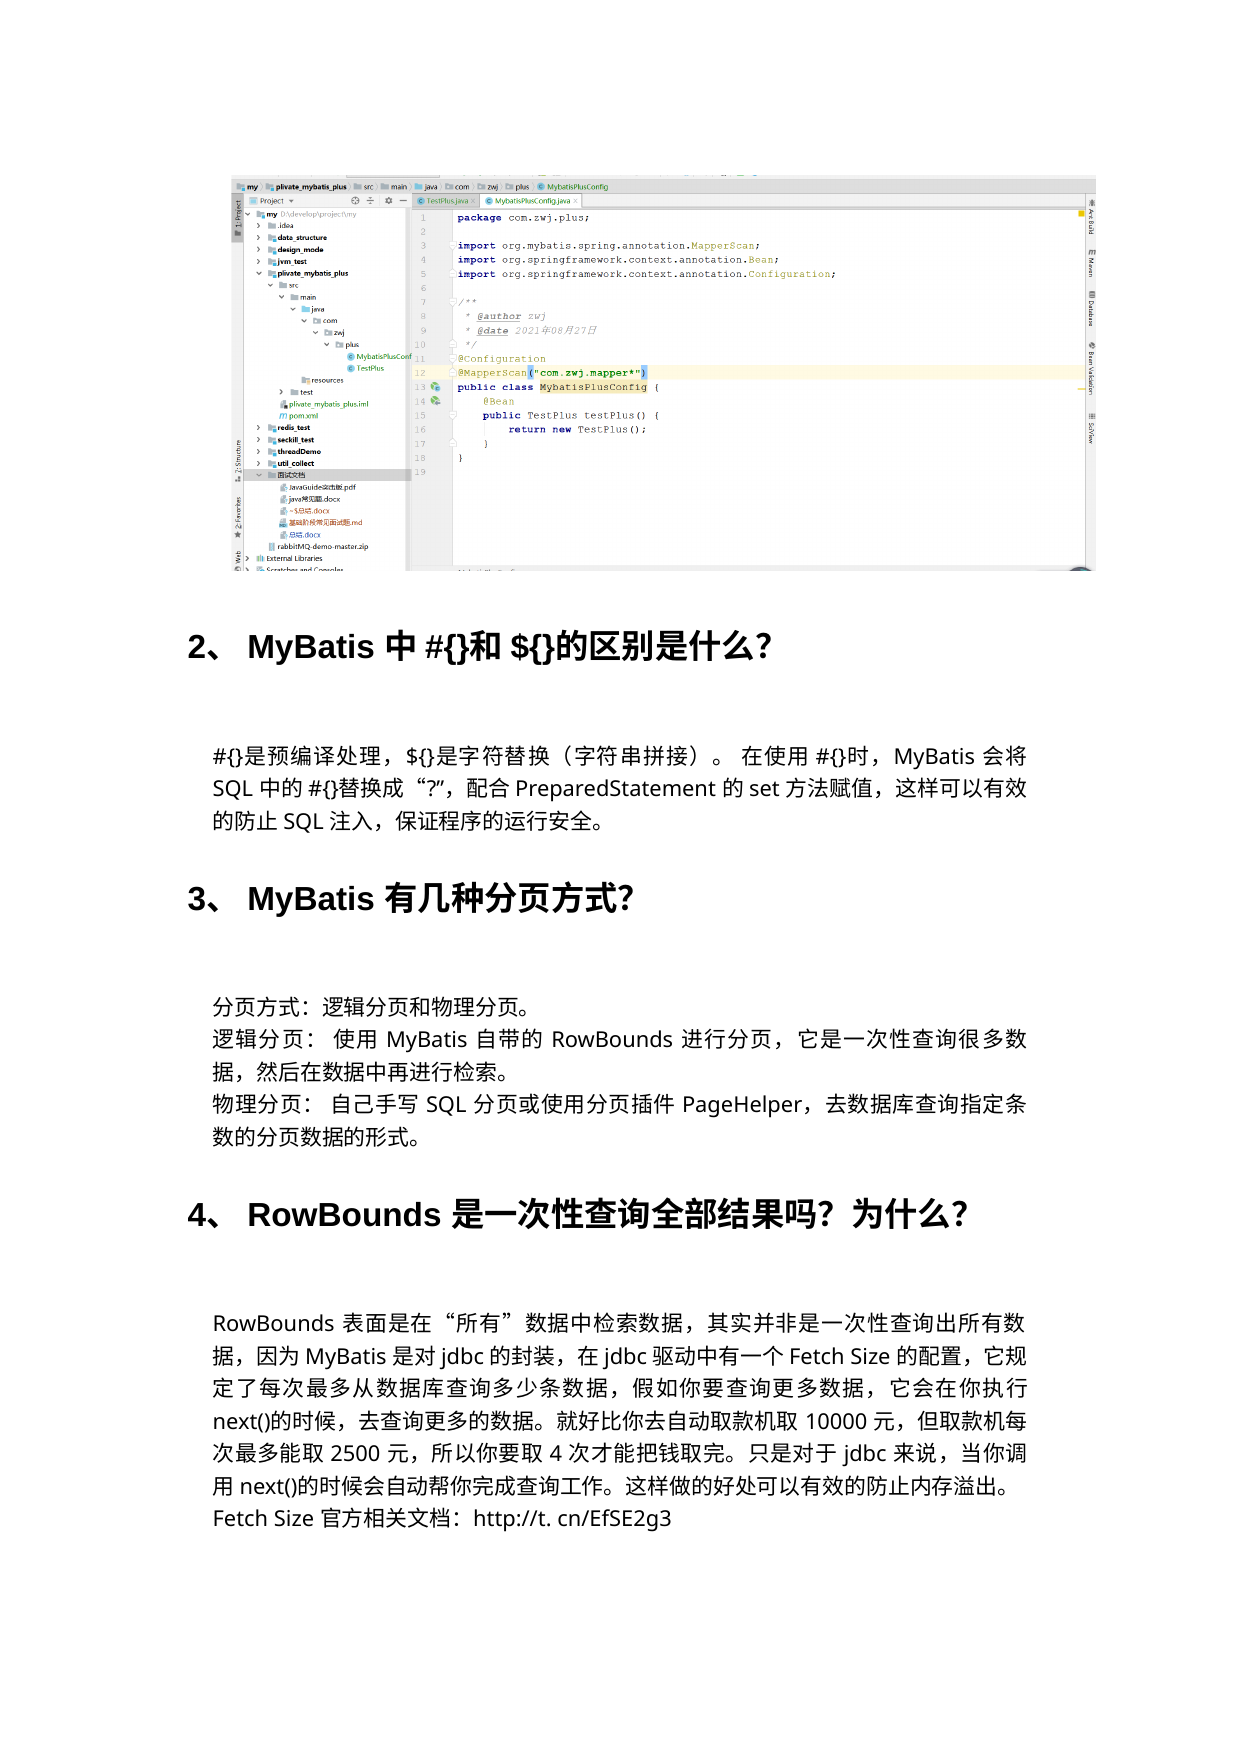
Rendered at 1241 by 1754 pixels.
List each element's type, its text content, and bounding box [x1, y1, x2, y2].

text #{}是预编译处理，${}是字符替换（字符串拼接）。 在使用 #{}时，MyBatis 会将 SQL 中的 #{}替换成“?”，配合 PreparedStatement 的 set 方法赋值，这样可以有效的防止 SQL 注入，保证程序的运行安全。 [212, 738, 1028, 836]
text 逻辑分页： 使用 MyBatis 自带的 RowBounds 进行分页，它是一次性查询很多数据，然后在数据中再进行检索。 [212, 1022, 1028, 1087]
text 物理分页： 自己手写 SQL 分页或使用分页插件 PageHelper，去数据库查询指定条数的分页数据的形式。 [212, 1087, 1028, 1152]
text RowBounds 表面是在“所有”数据中检索数据，其实并非是一次性查询出所有数据，因为 MyBatis 是对 jdbc 的封装，在 jdbc 驱动中有一个 Fetch Size 的配置，它规定了每次最多从数据库查询多少条数据，假如你要查询更多数据，它会在你执行 next()的时候，去查询更多的数据。就好比你去自动取款机取 10000 元，但取款机每次最多能取 2500 元，所以你要取 4 次才能把钱取完。只是对于 jdbc 来说，当你调用 next()的时候会自动帮你完成查询工作。这样做的好处可以有效的防止内存溢出。 [212, 1306, 1028, 1501]
subtitle 2、 MyBatis 中 #{}和 ${}的区别是什么？ [187, 612, 1053, 677]
subtitle 4、 RowBounds 是一次性查询全部结果吗？为什么？ [187, 1179, 1053, 1244]
text Fetch Size 官方相关文档：http://t. cn/EfSE2g3 [212, 1501, 1028, 1533]
picture [231, 175, 1096, 571]
text 分页方式：逻辑分页和物理分页。 [212, 990, 1028, 1022]
subtitle 3、 MyBatis 有几种分页方式？ [187, 863, 1053, 928]
